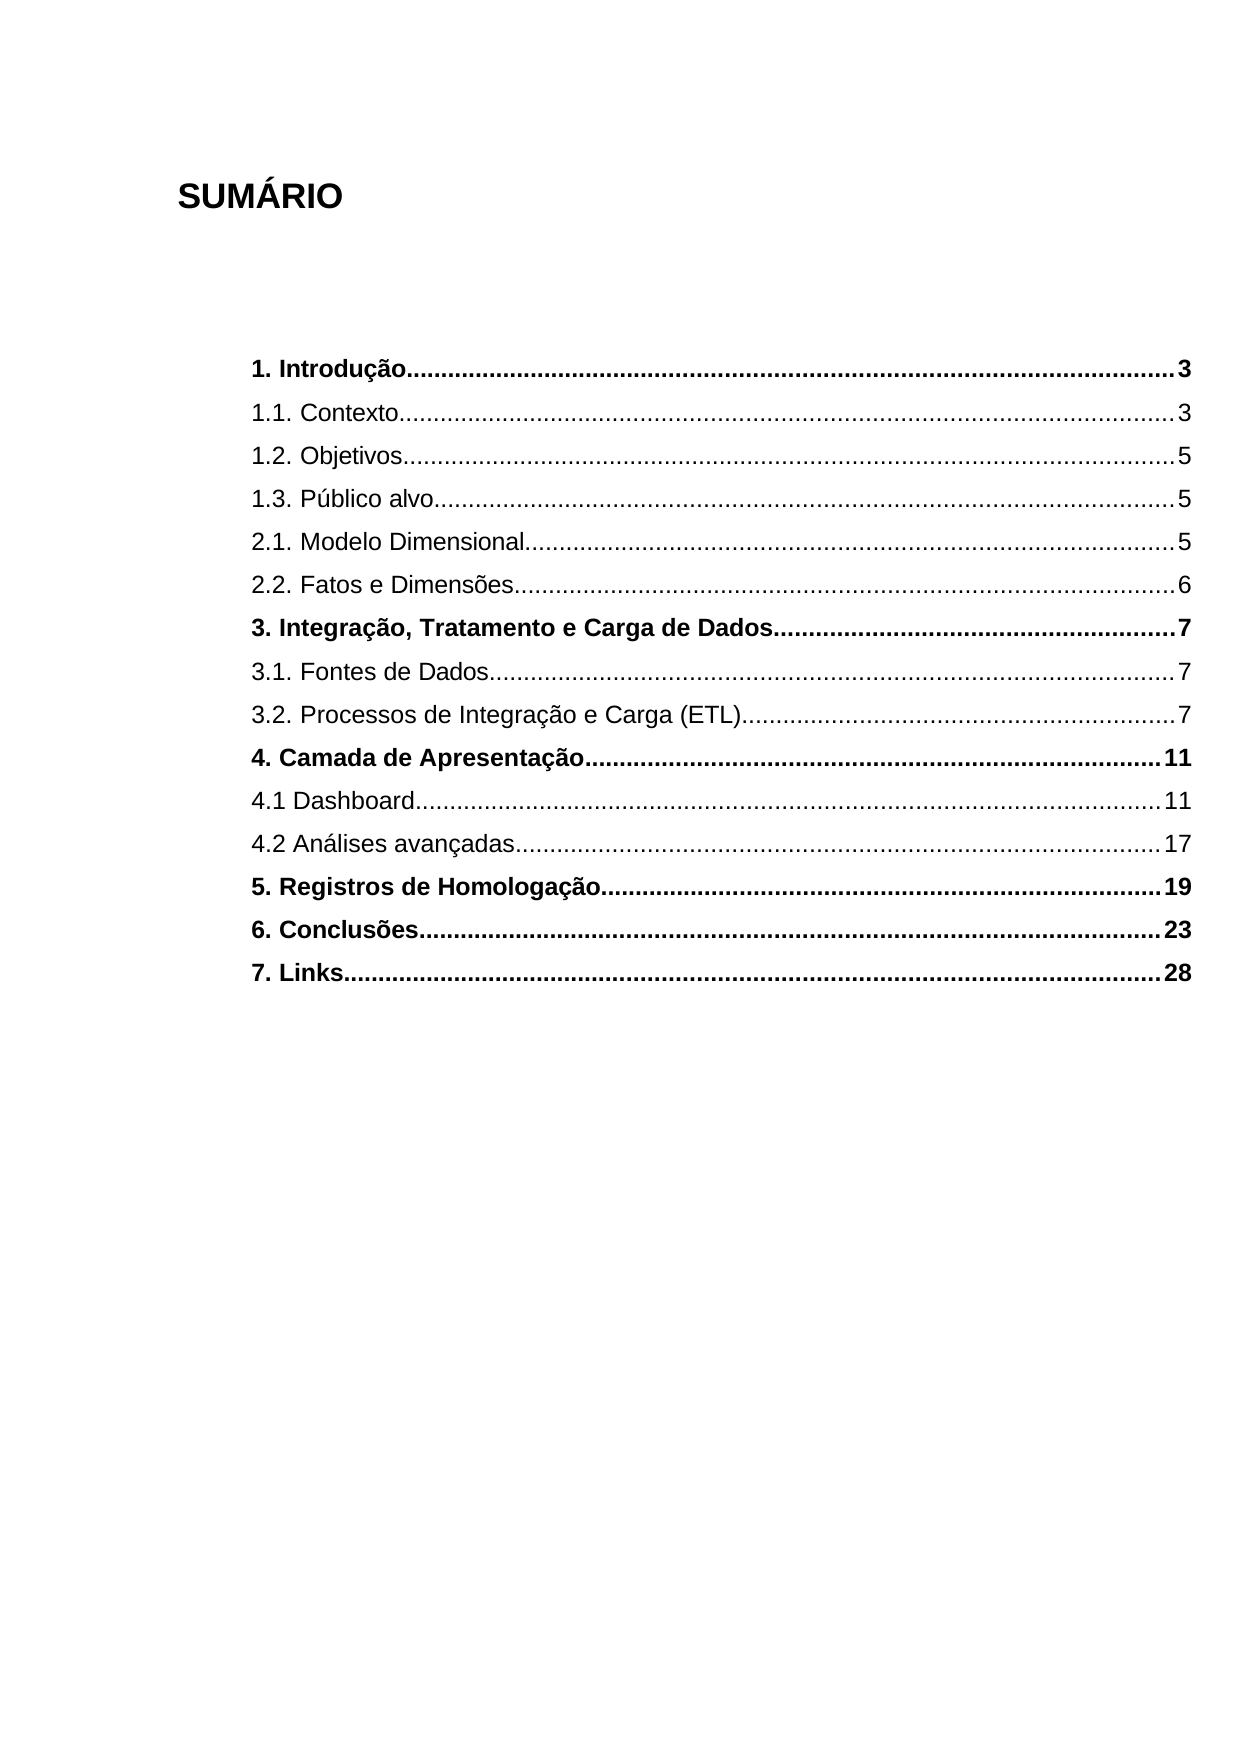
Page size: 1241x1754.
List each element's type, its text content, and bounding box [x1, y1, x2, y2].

text SUMÁRIO [177, 175, 1192, 216]
